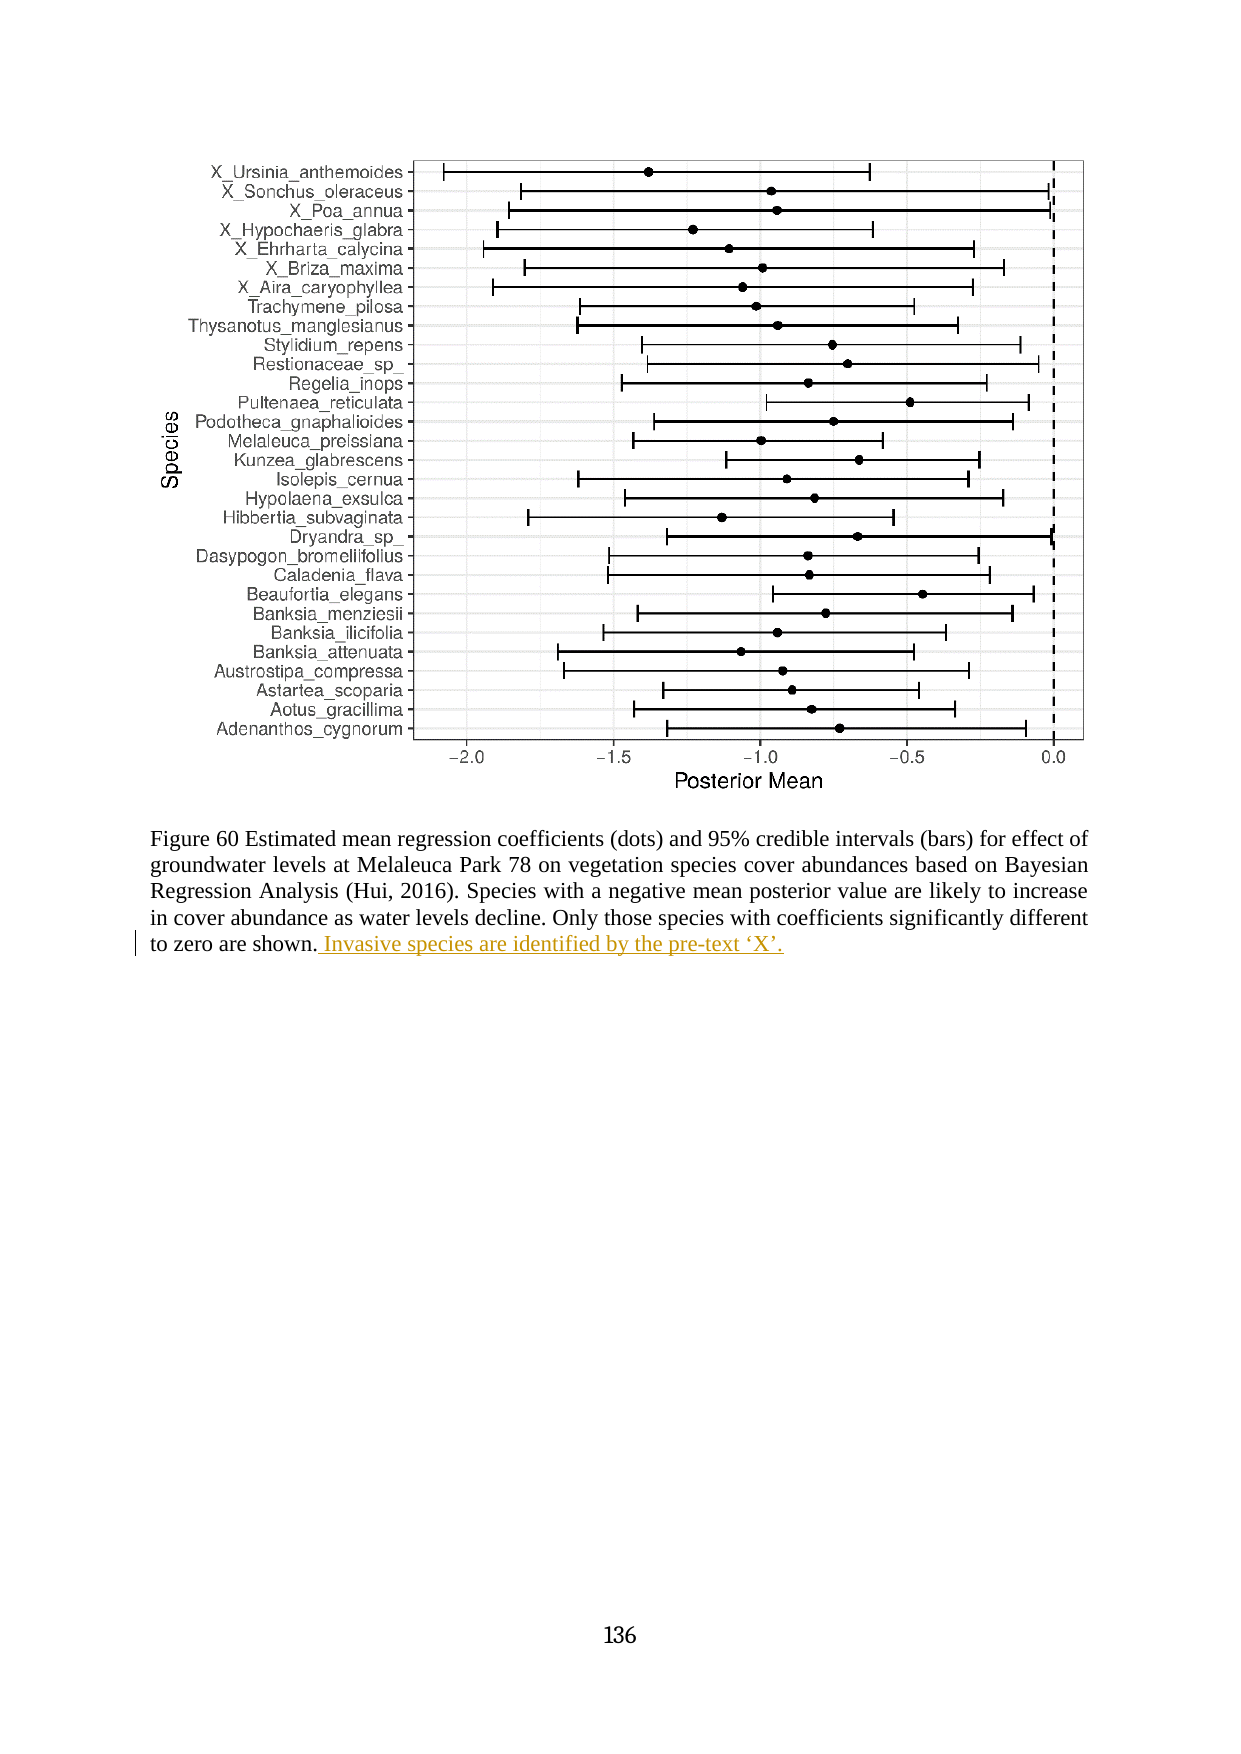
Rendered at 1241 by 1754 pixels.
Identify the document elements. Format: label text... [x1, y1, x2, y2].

picture [150, 150, 1095, 804]
text Figure 60 Estimated mean regression coefficients (dots) and 95% credible intervals (bars) for effect of groundwater levels at Melaleuca Park 78 on vegetation species cover abundances based on Bayesian Regression Analysis (Hui, 2016). Species with a negative mean posterior value are likely to increase in cover abundance as water levels decline. Only those species with coefficients significantly different to zero are shown. [150, 824, 1090, 956]
